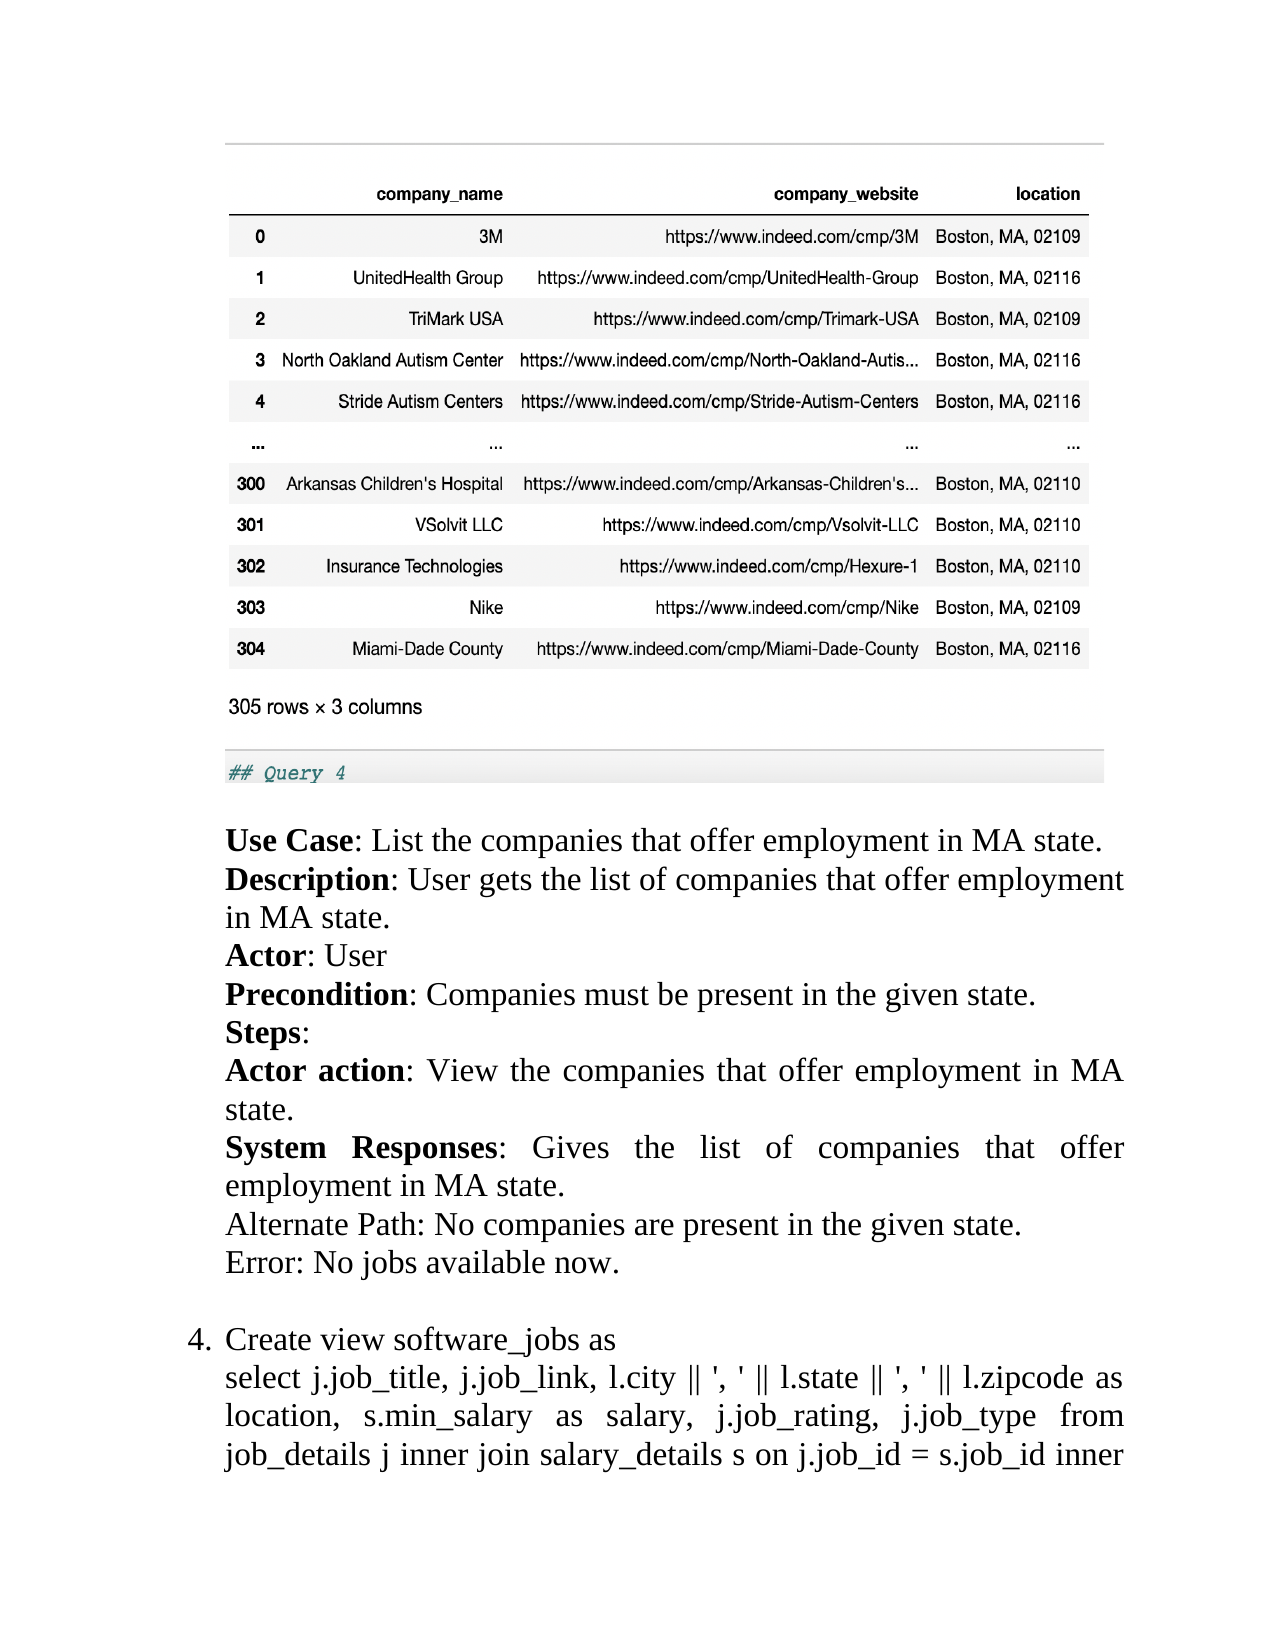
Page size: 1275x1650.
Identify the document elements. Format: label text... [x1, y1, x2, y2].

text Actor: User [225, 936, 1125, 974]
text Actor action: View the companies that offer employment in MA state. [225, 1051, 1125, 1127]
text Use Case: List the companies that offer employment in MA state. [225, 821, 1125, 859]
text Alternate Path: No companies are present in the given state. [225, 1204, 1125, 1242]
list Create view software_jobs as [187, 1319, 1125, 1357]
text Precondition: Companies must be present in the given state. [225, 974, 1125, 1012]
picture [225, 142, 1105, 783]
text System Responses: Gives the list of companies that offer employment in MA state. [225, 1127, 1125, 1204]
text Steps: [225, 1012, 1125, 1051]
text Error: No jobs available now. [225, 1242, 1125, 1281]
text Description: User gets the list of companies that offer employment in MA state. [225, 859, 1125, 936]
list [225, 1357, 1125, 1472]
